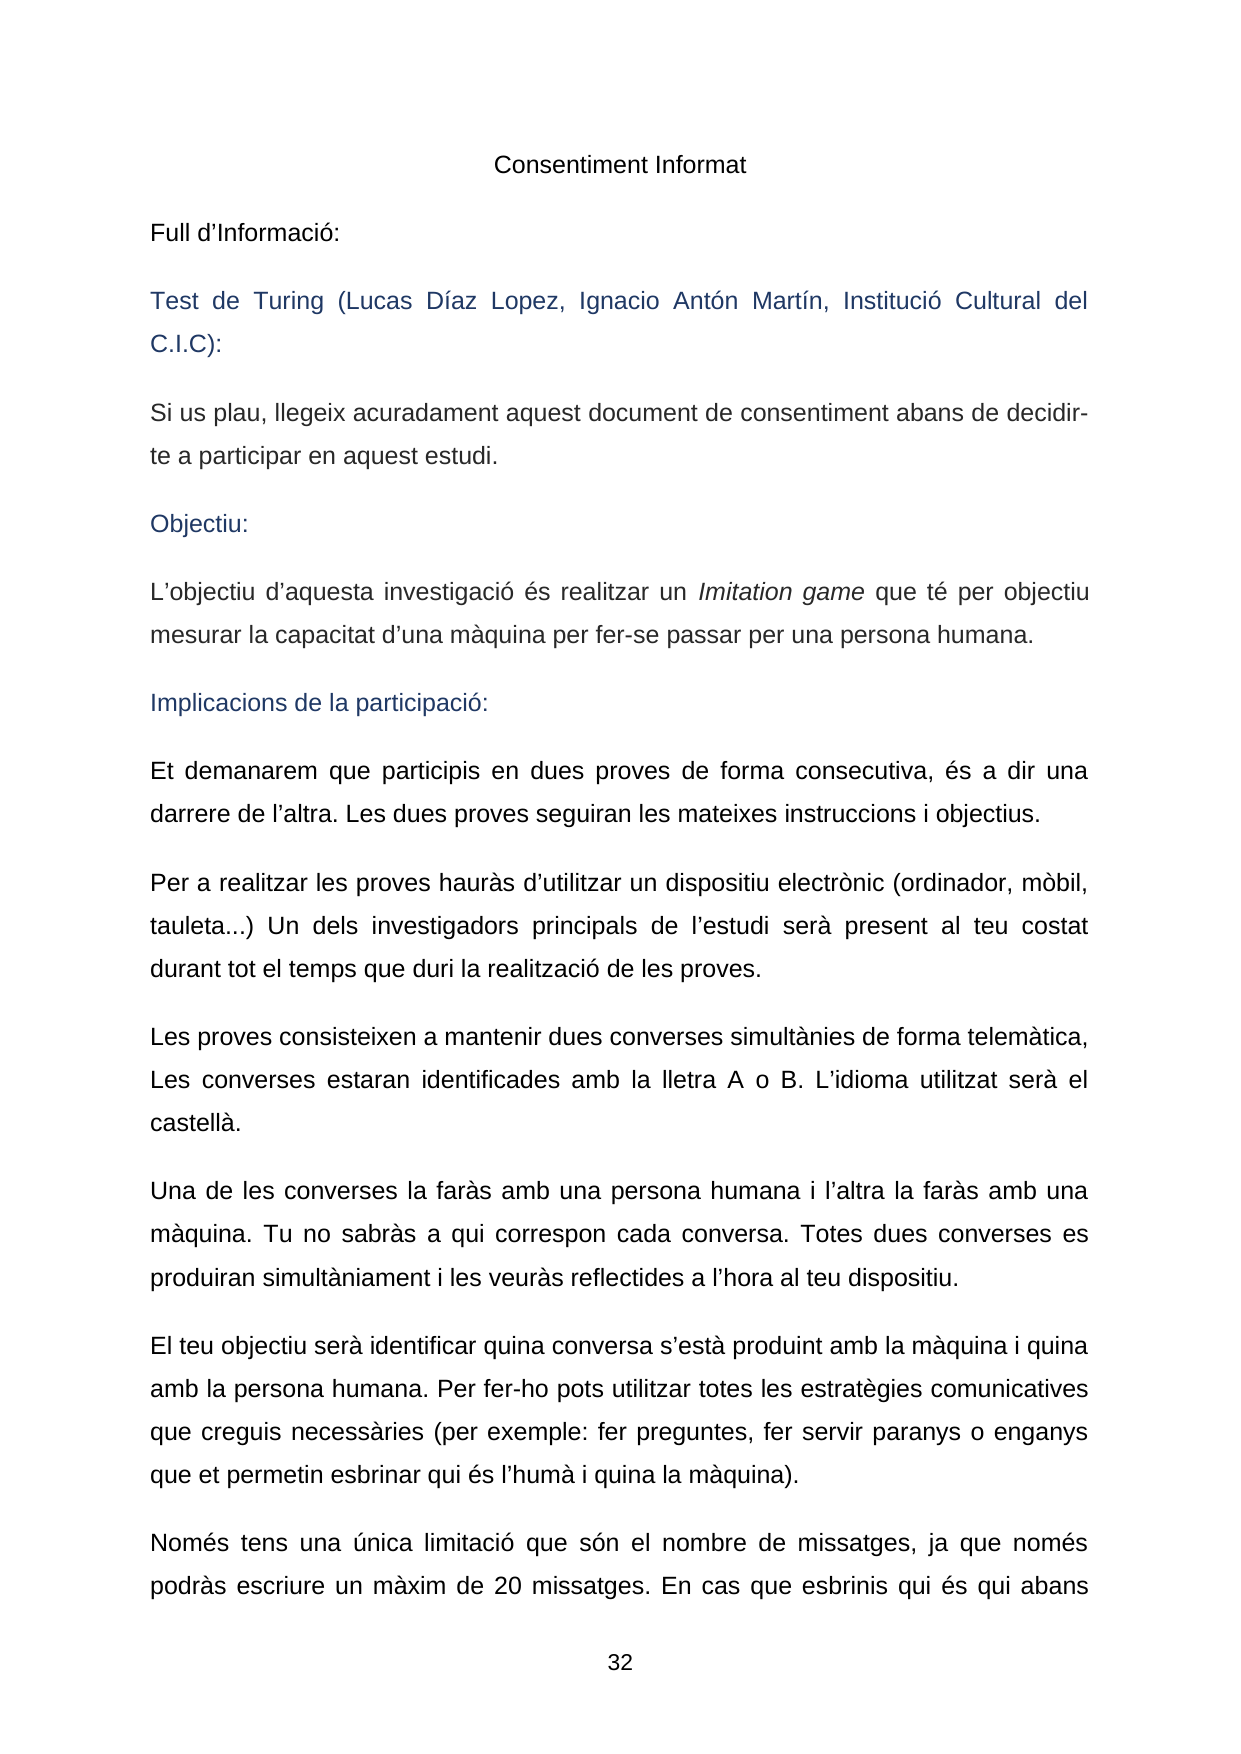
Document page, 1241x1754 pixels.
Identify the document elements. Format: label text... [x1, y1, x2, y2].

text Per a realitzar les proves hauràs d’utilitzar un dispositiu electrònic (ordinador, mòbil, tauleta...) Un dels investigadors principals de l’estudi serà present al teu costat durant tot el temps que duri la realització de les proves. [150, 867, 1090, 982]
text Si us plau, llegeix acuradament aquest document de consentiment abans de decidir-te a participar en aquest estudi. [150, 397, 1090, 469]
text Objectiu: [150, 509, 1090, 537]
text Test de Turing (Lucas Díaz Lopez, Ignacio Antón Martín, Institució Cultural del C.I.C): [150, 286, 1090, 358]
text Les proves consisteixen a mantenir dues converses simultànies de forma telemàtica, Les converses estaran identificades amb la lletra A o B. L’idioma utilitzat serà el castellà. [150, 1022, 1090, 1137]
text Consentiment Informat [150, 150, 1090, 179]
text Full d’Informació: [150, 218, 1090, 247]
text L’objectiu d’aquesta investigació és realitzar un Imitation game que té per objectiu mesurar la capacitat d’una màquina per fer-se passar per una persona humana. [150, 577, 1090, 649]
text Et demanarem que participis en dues proves de forma consecutiva, és a dir una darrere de l’altra. Les dues proves seguiran les mateixes instruccions i objectius. [150, 756, 1090, 828]
text Una de les converses la faràs amb una persona humana i l’altra la faràs amb una màquina. Tu no sabràs a qui correspon cada conversa. Totes dues converses es produiran simultàniament i les veuràs reflectides a l’hora al teu dispositiu. [150, 1176, 1090, 1291]
text El teu objectiu serà identificar quina conversa s’està produint amb la màquina i quina amb la persona humana. Per fer-ho pots utilitzar totes les estratègies comunicatives que creguis necessàries (per exemple: fer preguntes, fer servir paranys o enganys que et permetin esbrinar qui és l’humà i quina la màquina). [150, 1331, 1090, 1489]
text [150, 1528, 1090, 1600]
text Implicacions de la participació: [150, 688, 1090, 717]
